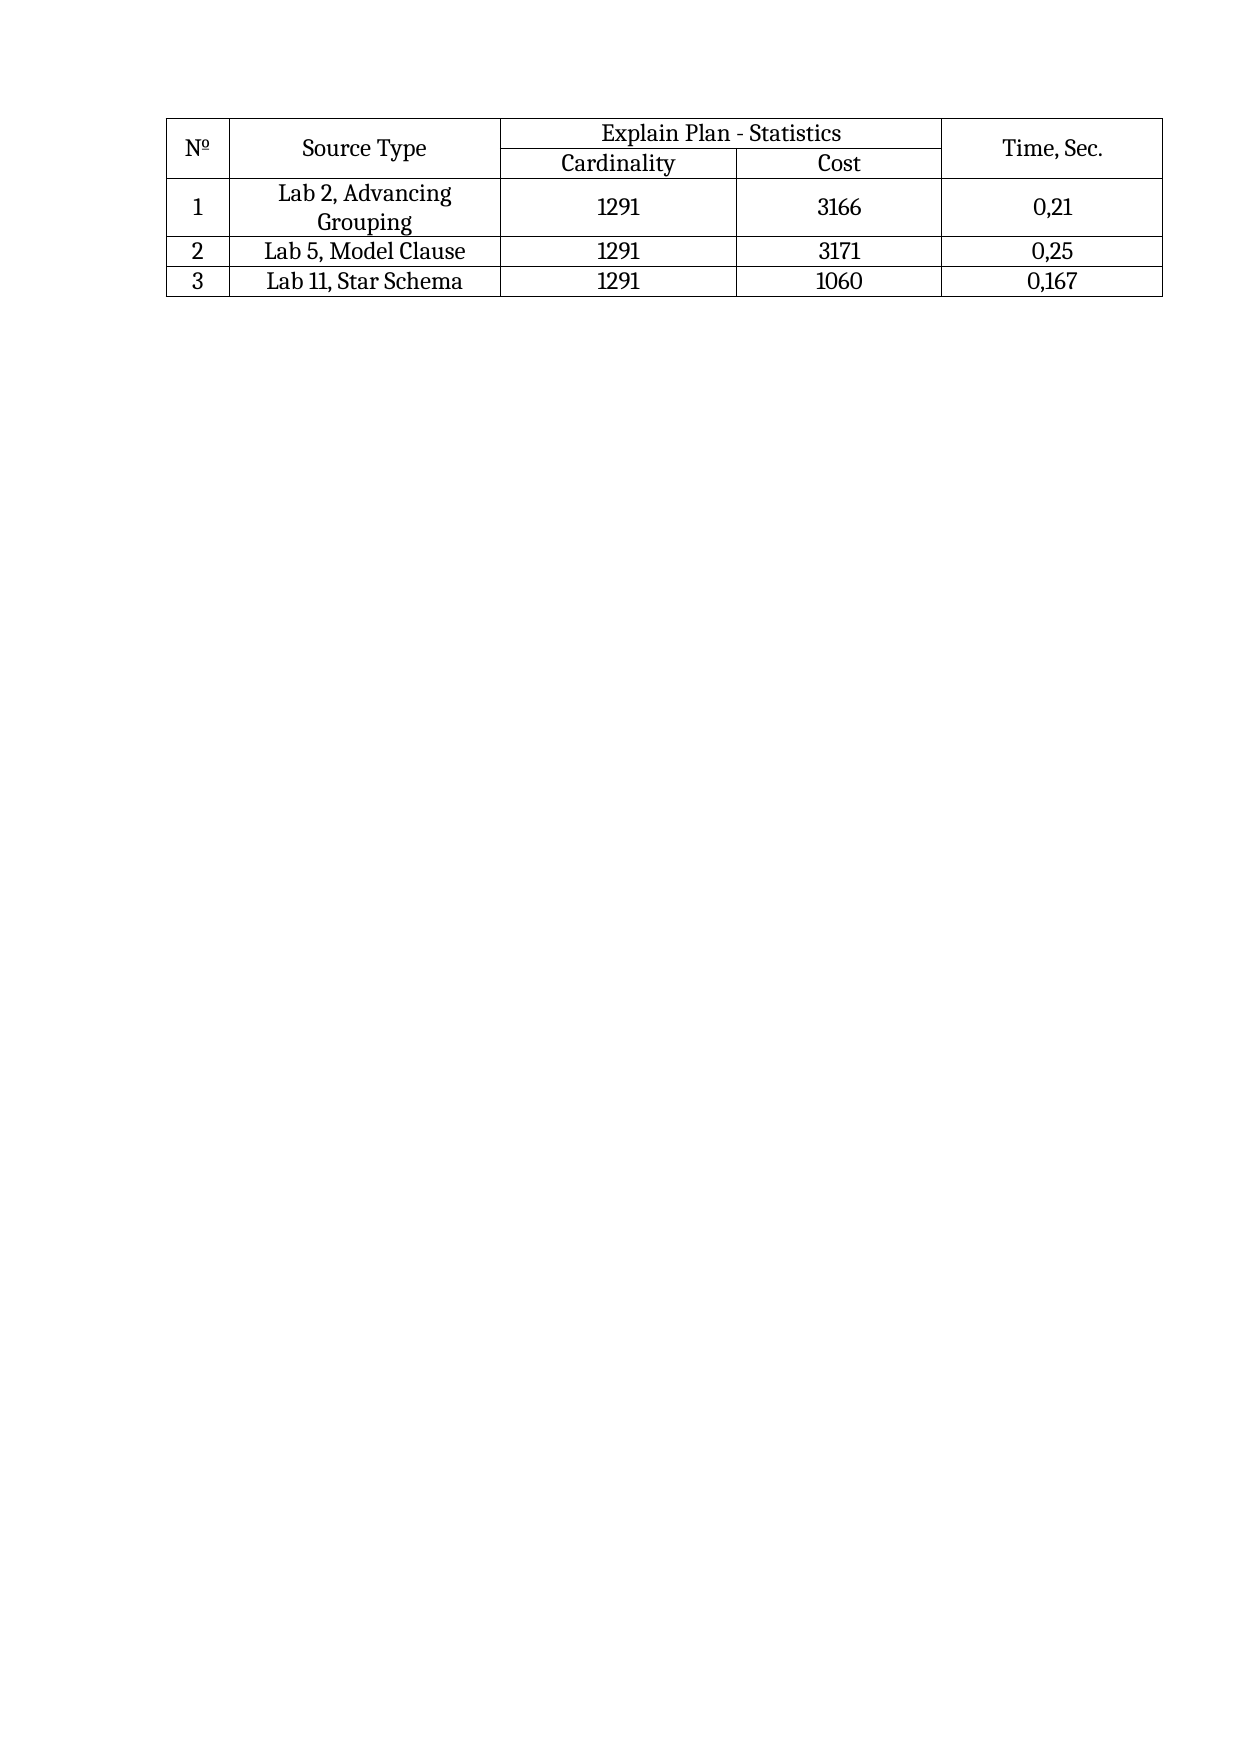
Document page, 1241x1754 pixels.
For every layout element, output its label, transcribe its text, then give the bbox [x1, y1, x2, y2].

table_cell 0,167 [942, 267, 1162, 296]
table_cell Lab 11, Star Schema [230, 267, 500, 296]
table_header Time, Sec. [942, 119, 1162, 178]
table_cell 0,21 [942, 179, 1162, 236]
table_cell 3166 [737, 179, 941, 236]
table_cell 3 [167, 267, 229, 296]
table_cell Lab 2, Advancing Grouping [230, 179, 500, 236]
table_cell 3171 [737, 237, 941, 266]
table_cell 1060 [737, 267, 941, 296]
table_cell 1291 [501, 267, 736, 296]
table_cell 1291 [501, 237, 736, 266]
table_cell Cost [737, 149, 941, 178]
table_cell 1 [167, 179, 229, 236]
table_cell 2 [167, 237, 229, 266]
table_header Explain Plan - Statistics [501, 119, 941, 148]
table_cell Cardinality [501, 149, 736, 178]
table_cell 0,25 [942, 237, 1162, 266]
table_header № [167, 119, 229, 178]
table_cell 1291 [501, 179, 736, 236]
table_cell Lab 5, Model Clause [230, 237, 500, 266]
table_header Source Type [230, 119, 500, 178]
